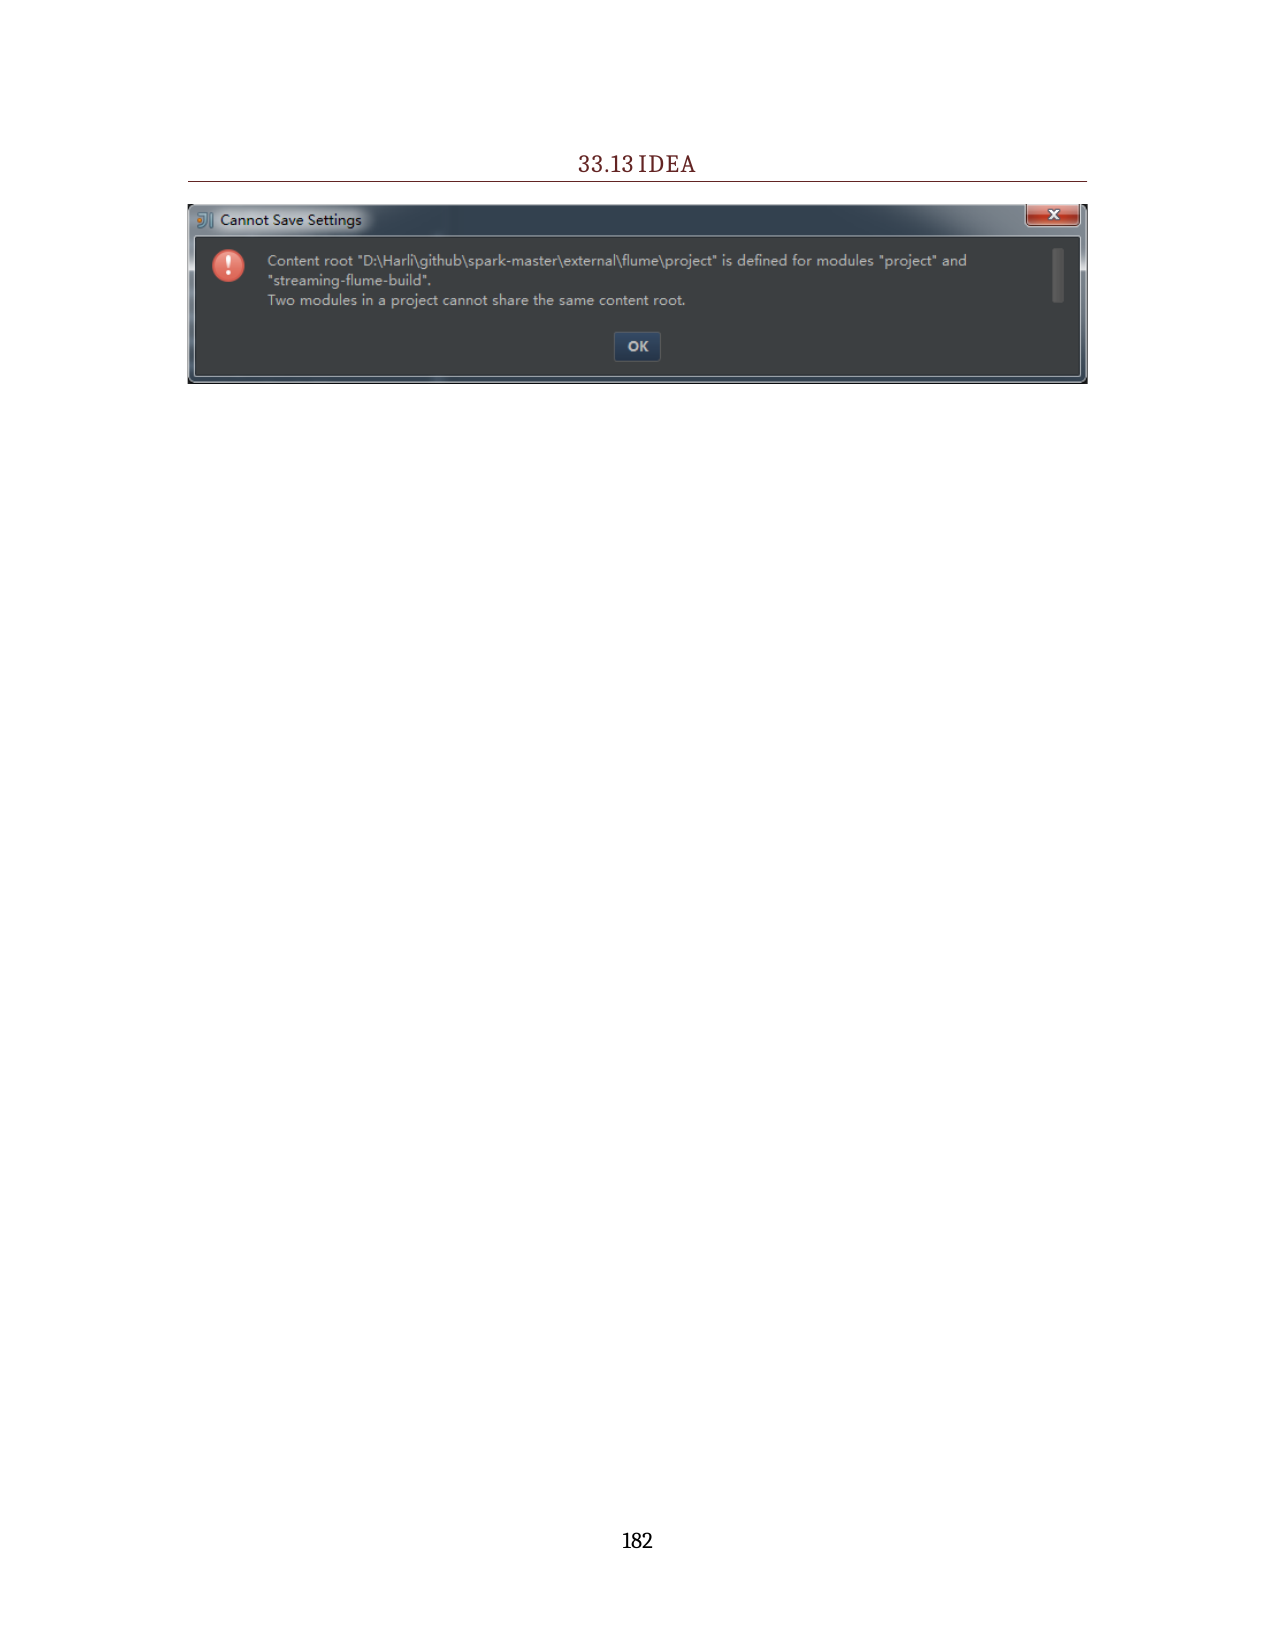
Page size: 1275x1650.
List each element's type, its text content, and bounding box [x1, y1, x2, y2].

subtitle IDEA [187, 150, 1087, 182]
picture [187, 204, 1088, 384]
